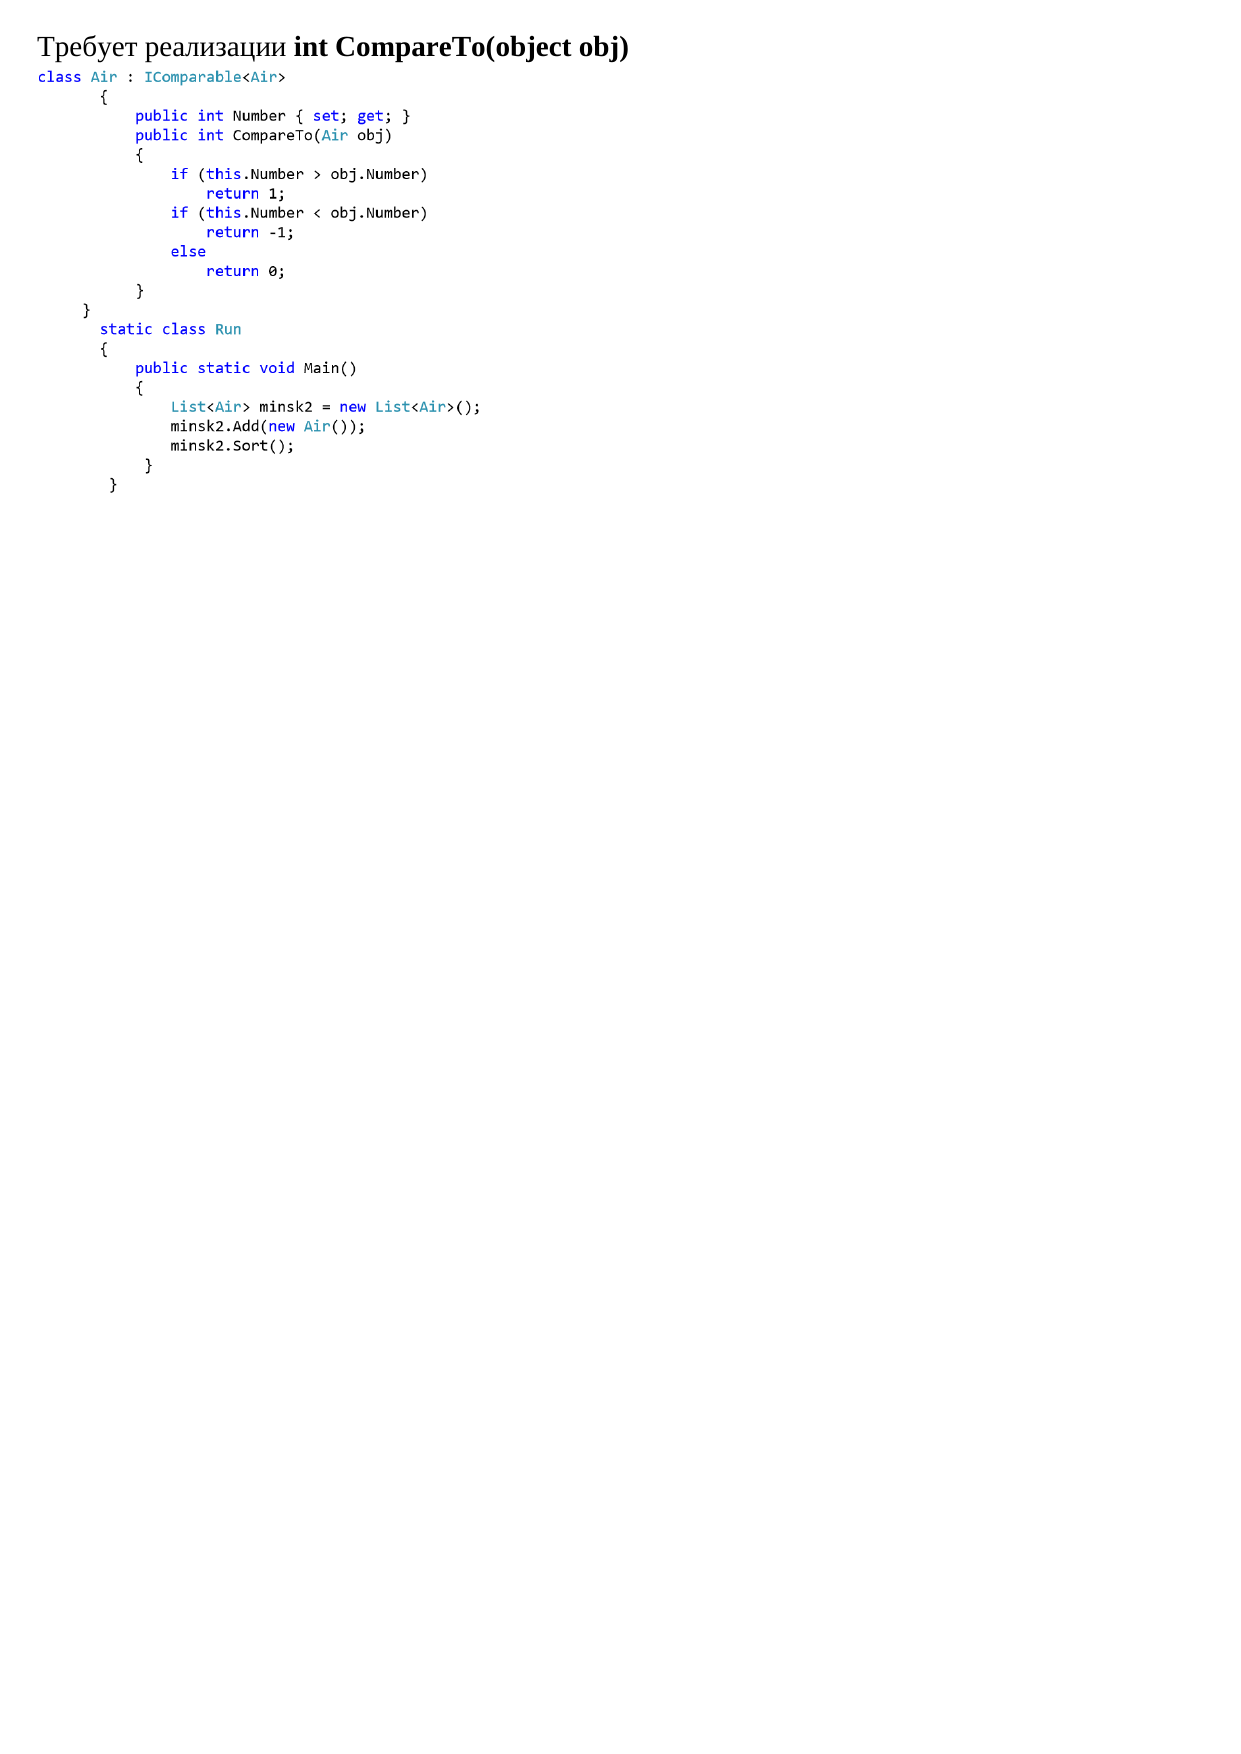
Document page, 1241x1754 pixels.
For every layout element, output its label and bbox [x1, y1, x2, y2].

picture [29, 65, 484, 496]
text [29, 29, 1211, 496]
